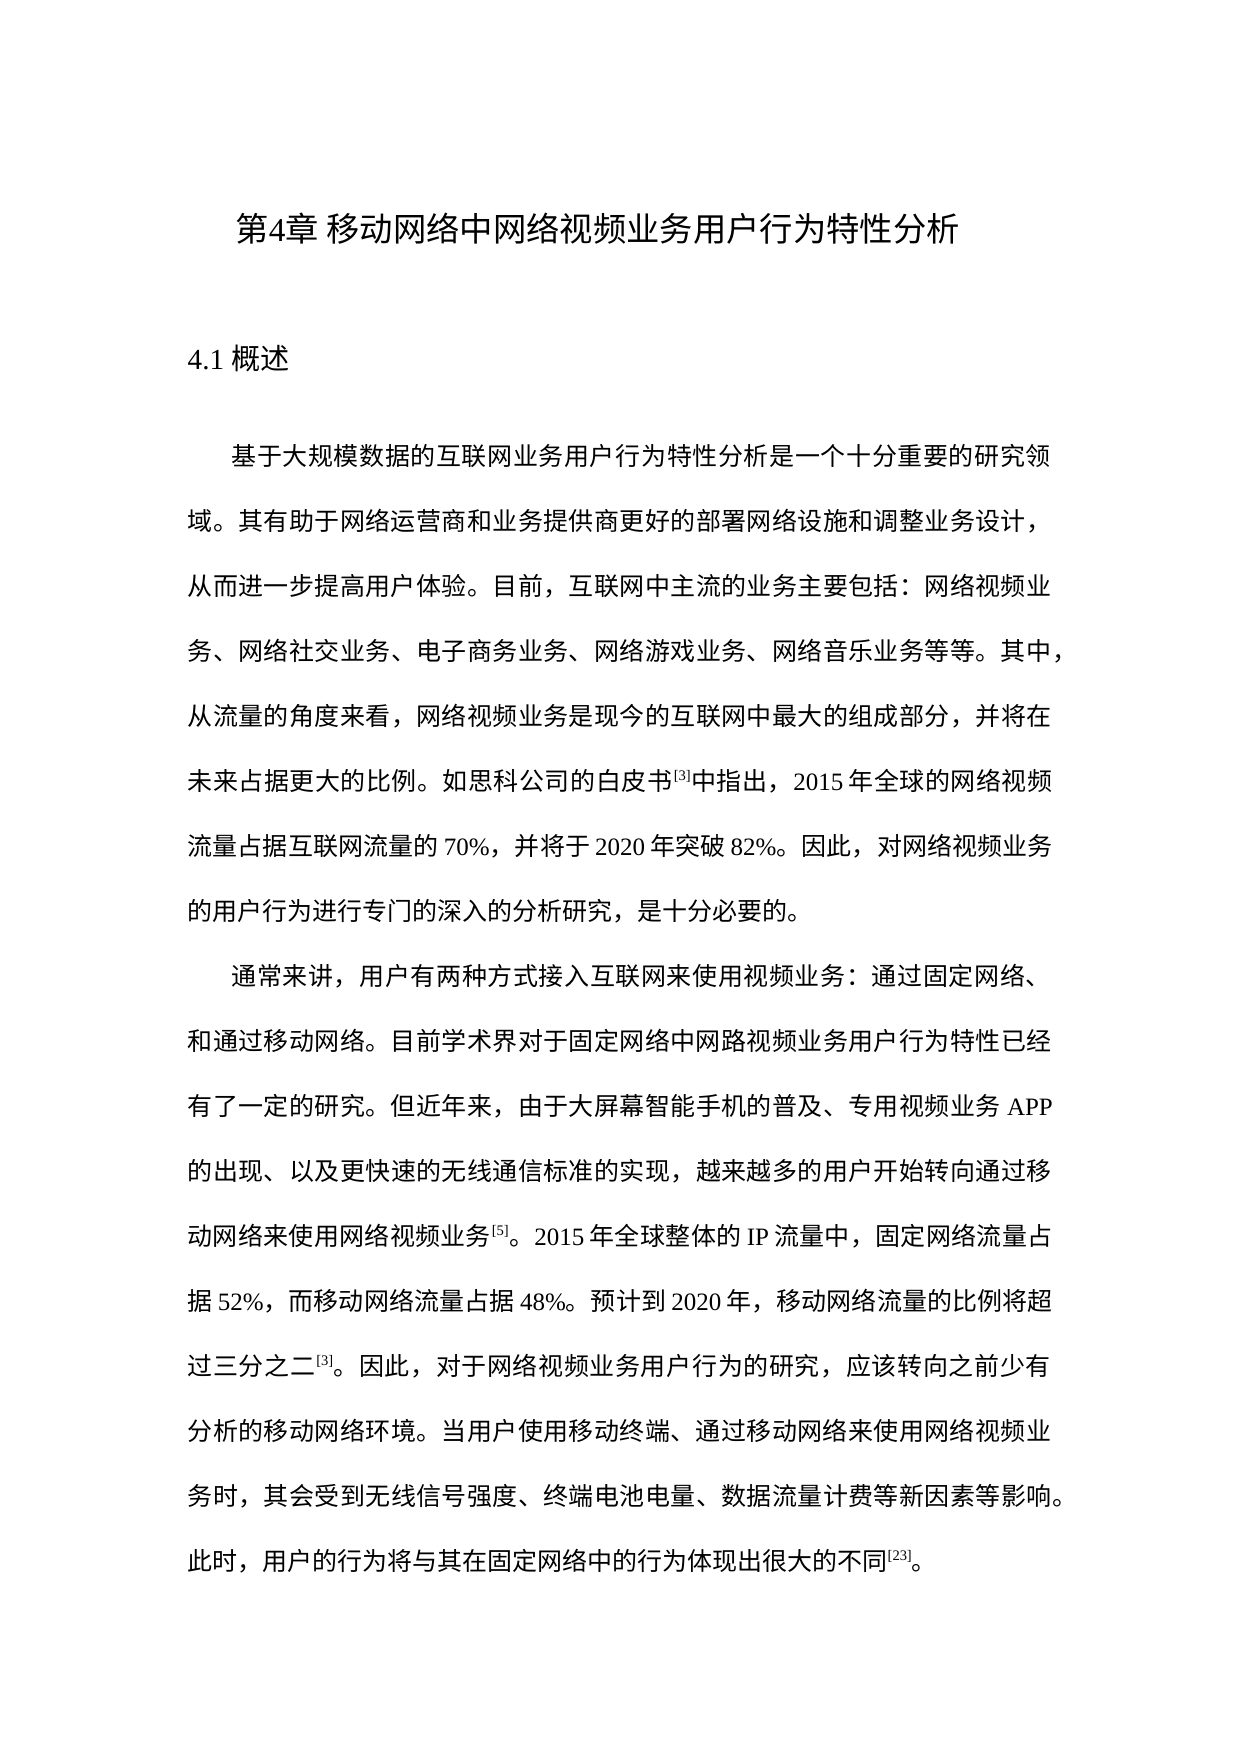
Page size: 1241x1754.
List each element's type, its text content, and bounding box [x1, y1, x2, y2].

text 基于大规模数据的互联网业务用户行为特性分析是一个十分重要的研究领域。其有助于网络运营商和业务提供商更好的部署网络设施和调整业务设计，从而进一步提高用户体验。目前，互联网中主流的业务主要包括：网络视频业务、网络社交业务、电子商务业务、网络游戏业务、网络音乐业务等等。其中，从流量的角度来看，网络视频业务是现今的互联网中最大的组成部分，并将在未来占据更大的比例。如思科公司的白皮书[3]中指出，2015年全球的网络视频流量占据互联网流量的70%，并将于2020年突破82%。因此，对网络视频业务的用户行为进行专门的深入的分析研究，是十分必要的。 [187, 422, 1053, 942]
text 移动网络中网络视频业务用户行为特性分析 [187, 194, 1053, 259]
text 通常来讲，用户有两种方式接入互联网来使用视频业务：通过固定网络、和通过移动网络。目前学术界对于固定网络中网路视频业务用户行为特性已经有了一定的研究。但近年来，由于大屏幕智能手机的普及、专用视频业务APP的出现、以及更快速的无线通信标准的实现，越来越多的用户开始转向通过移动网络来使用网络视频业务[5]。2015年全球整体的IP流量中，固定网络流量占据52%，而移动网络流量占据48%。预计到2020年，移动网络流量的比例将超过三分之二[3]。因此，对于网络视频业务用户行为的研究，应该转向之前少有分析的移动网络环境。当用户使用移动终端、通过移动网络来使用网络视频业务时，其会受到无线信号强度、终端电池电量、数据流量计费等新因素等影响。此时，用户的行为将与其在固定网络中的行为体现出很大的不同[23]。 [187, 942, 1053, 1592]
text 概述 [187, 324, 1053, 389]
